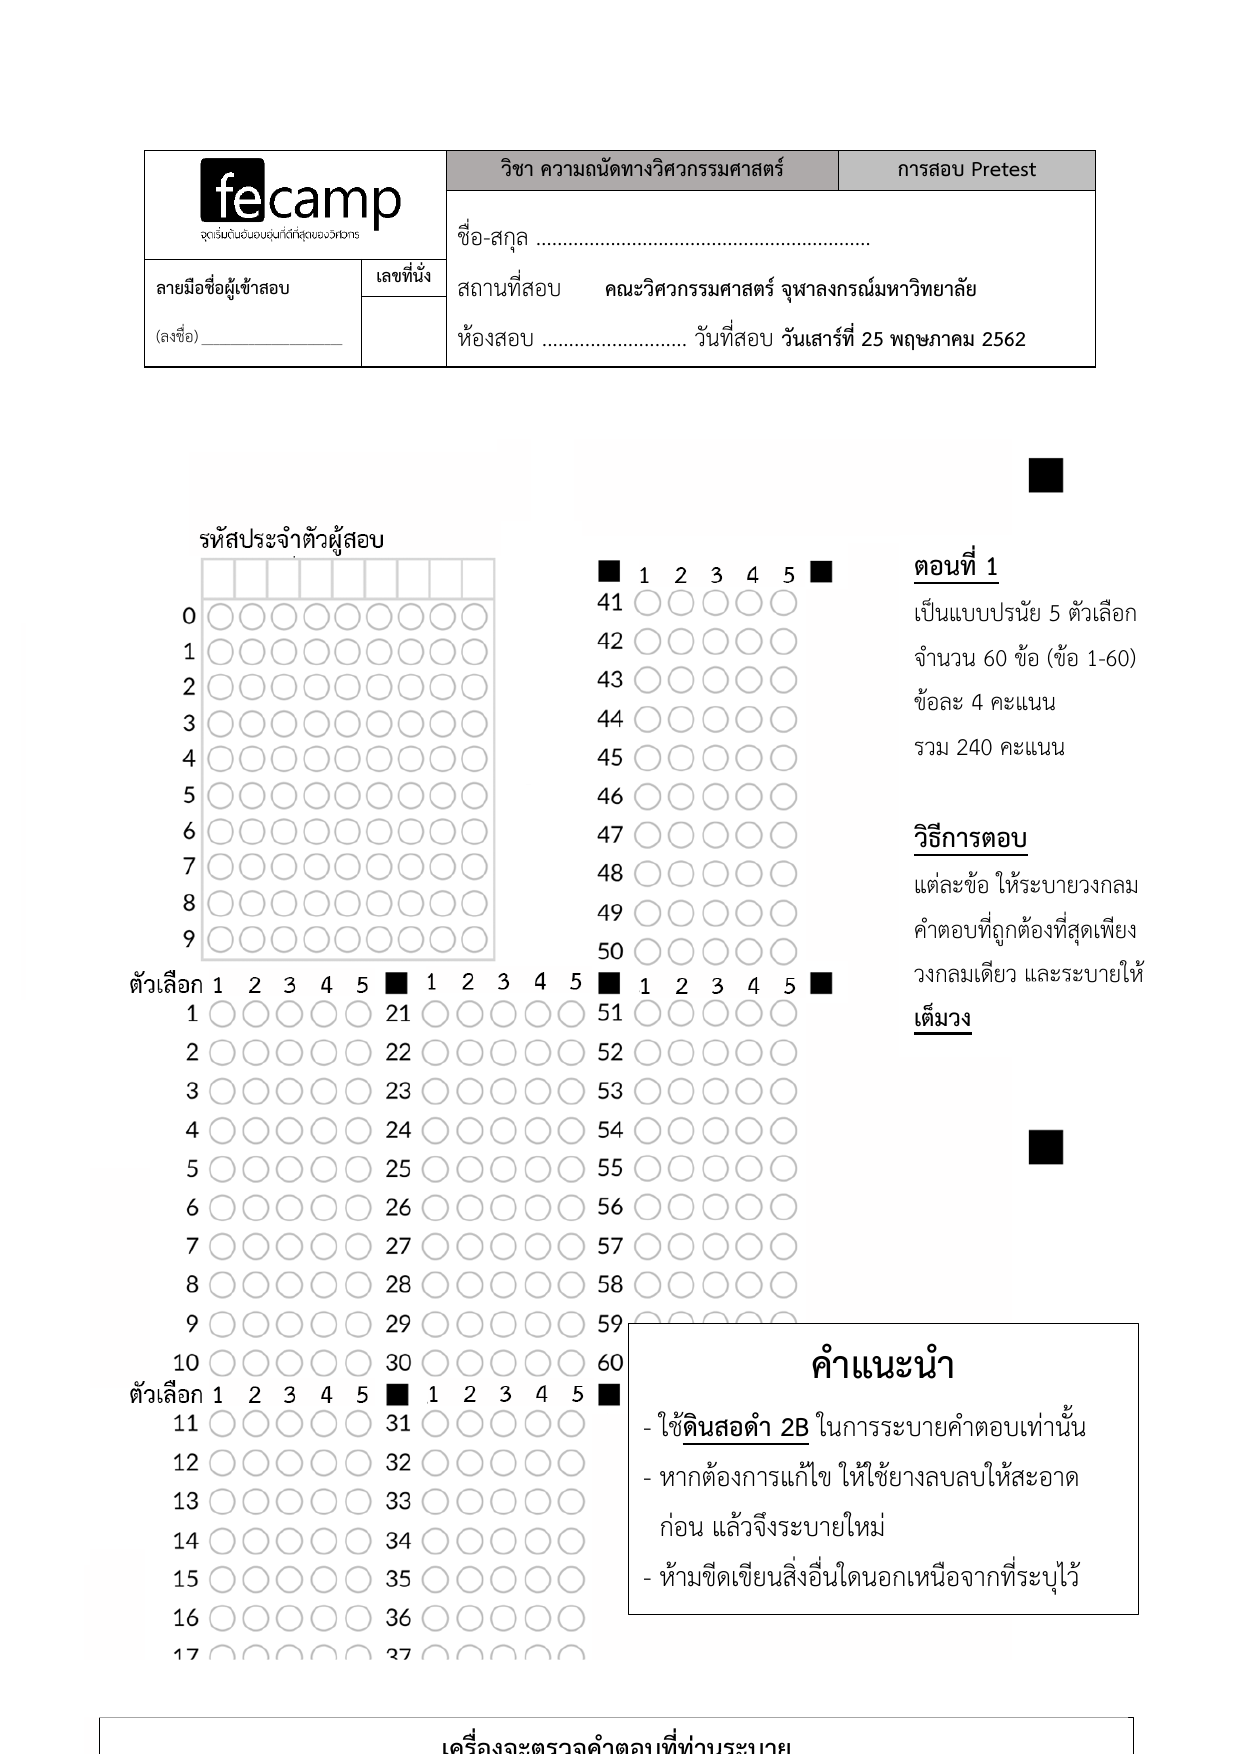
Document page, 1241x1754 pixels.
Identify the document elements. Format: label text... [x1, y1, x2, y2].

table_cell เลขที่นั่ง [362, 260, 446, 296]
table_header [145, 151, 446, 259]
table_cell [362, 297, 446, 366]
table_cell ชื่อ-สกุล ……………………………………………………… สถานที่สอบ คณะวิศวกรรมศาสตร์ จุฬาลงกรณ์มหาวิทยาลัย ห้องสอบ ........................... วันที่สอบ วันเสาร์ที่ 25 พฤษภาคม 2562 [447, 191, 1095, 366]
table_cell ลายมือชื่อผู้เข้าสอบ (ลงชื่อ) ________________________ [145, 260, 361, 366]
picture [0, 309, 1112, 1754]
table_header วิชา ความถนัดทางวิศวกรรมศาสตร์ [447, 151, 838, 190]
table_header การสอบ Pretest [839, 151, 1095, 190]
